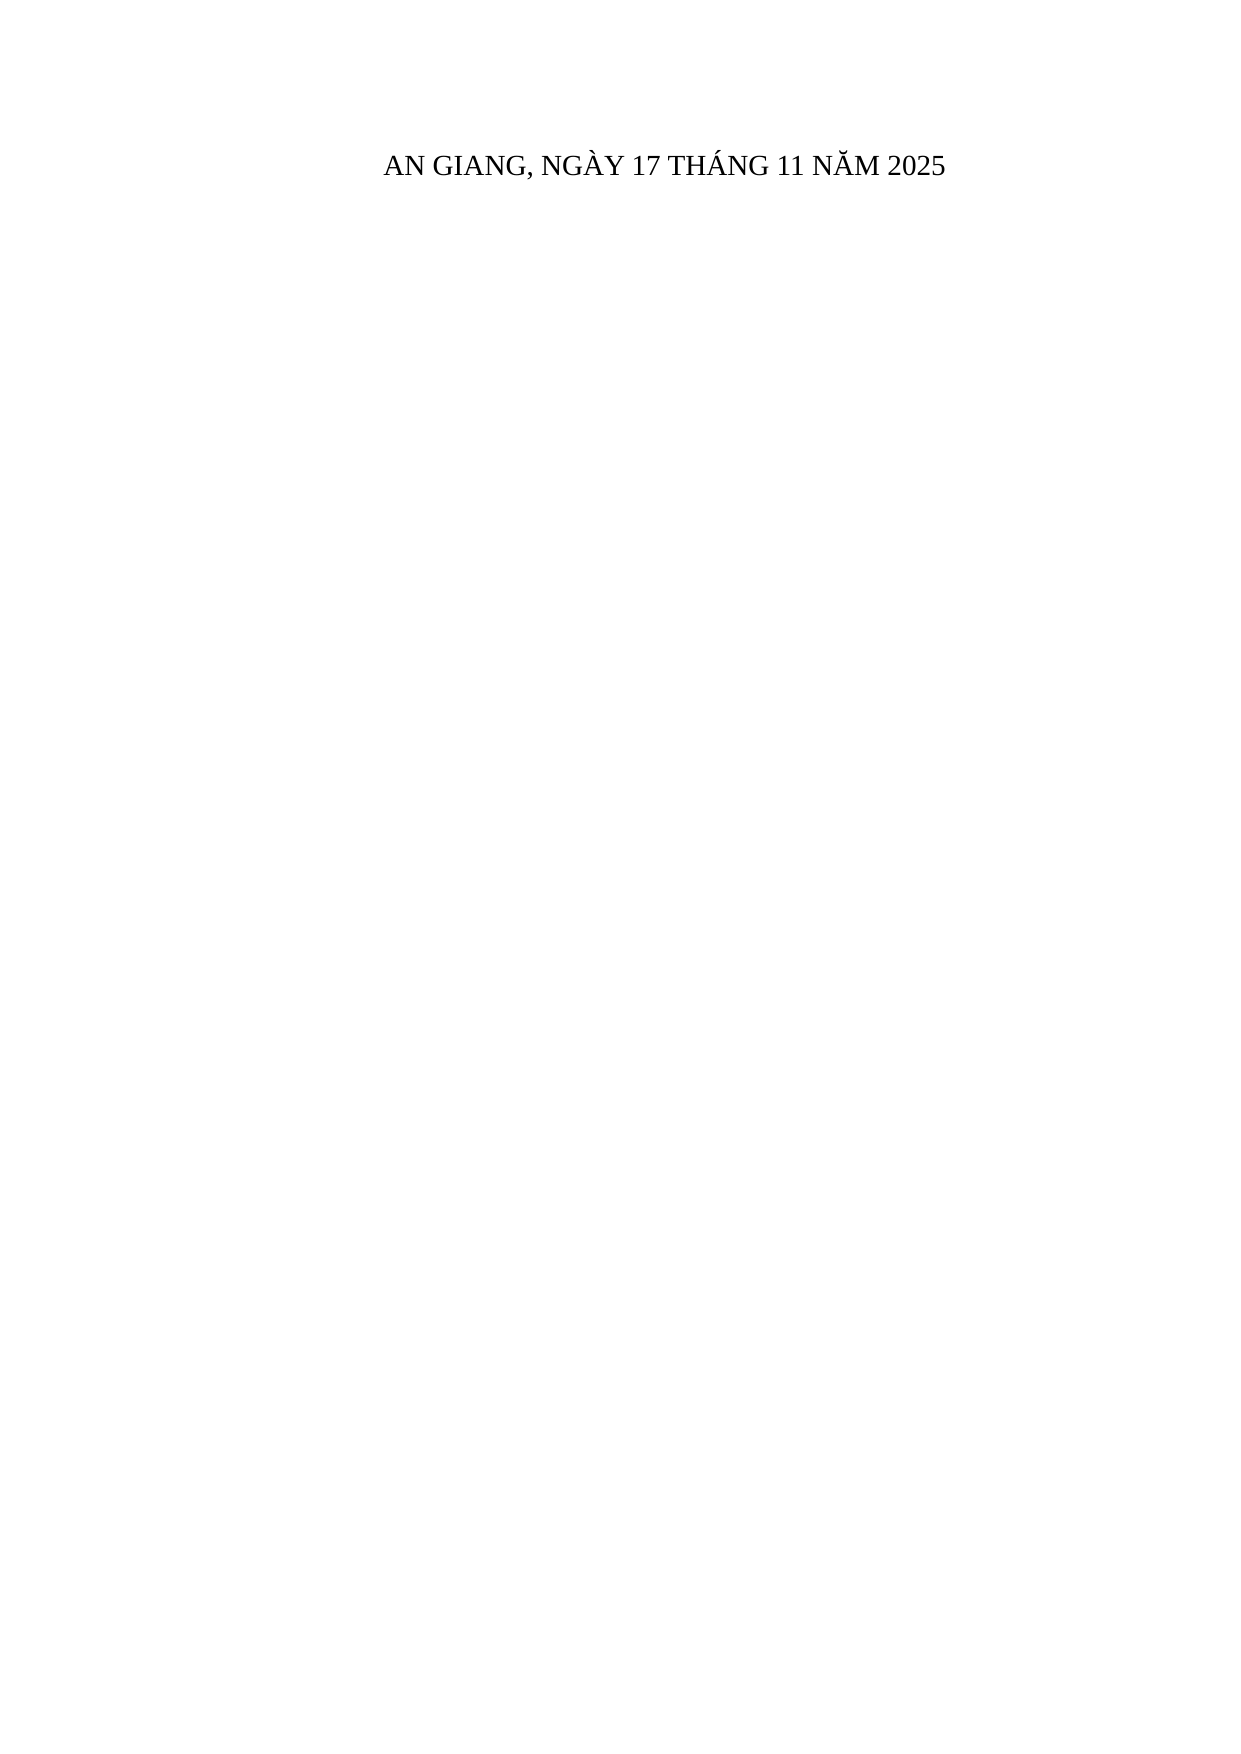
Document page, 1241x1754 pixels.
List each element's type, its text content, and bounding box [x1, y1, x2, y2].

text AN GIANG, NGÀY 17 THÁNG 11 NĂM 2025 [236, 148, 1092, 181]
